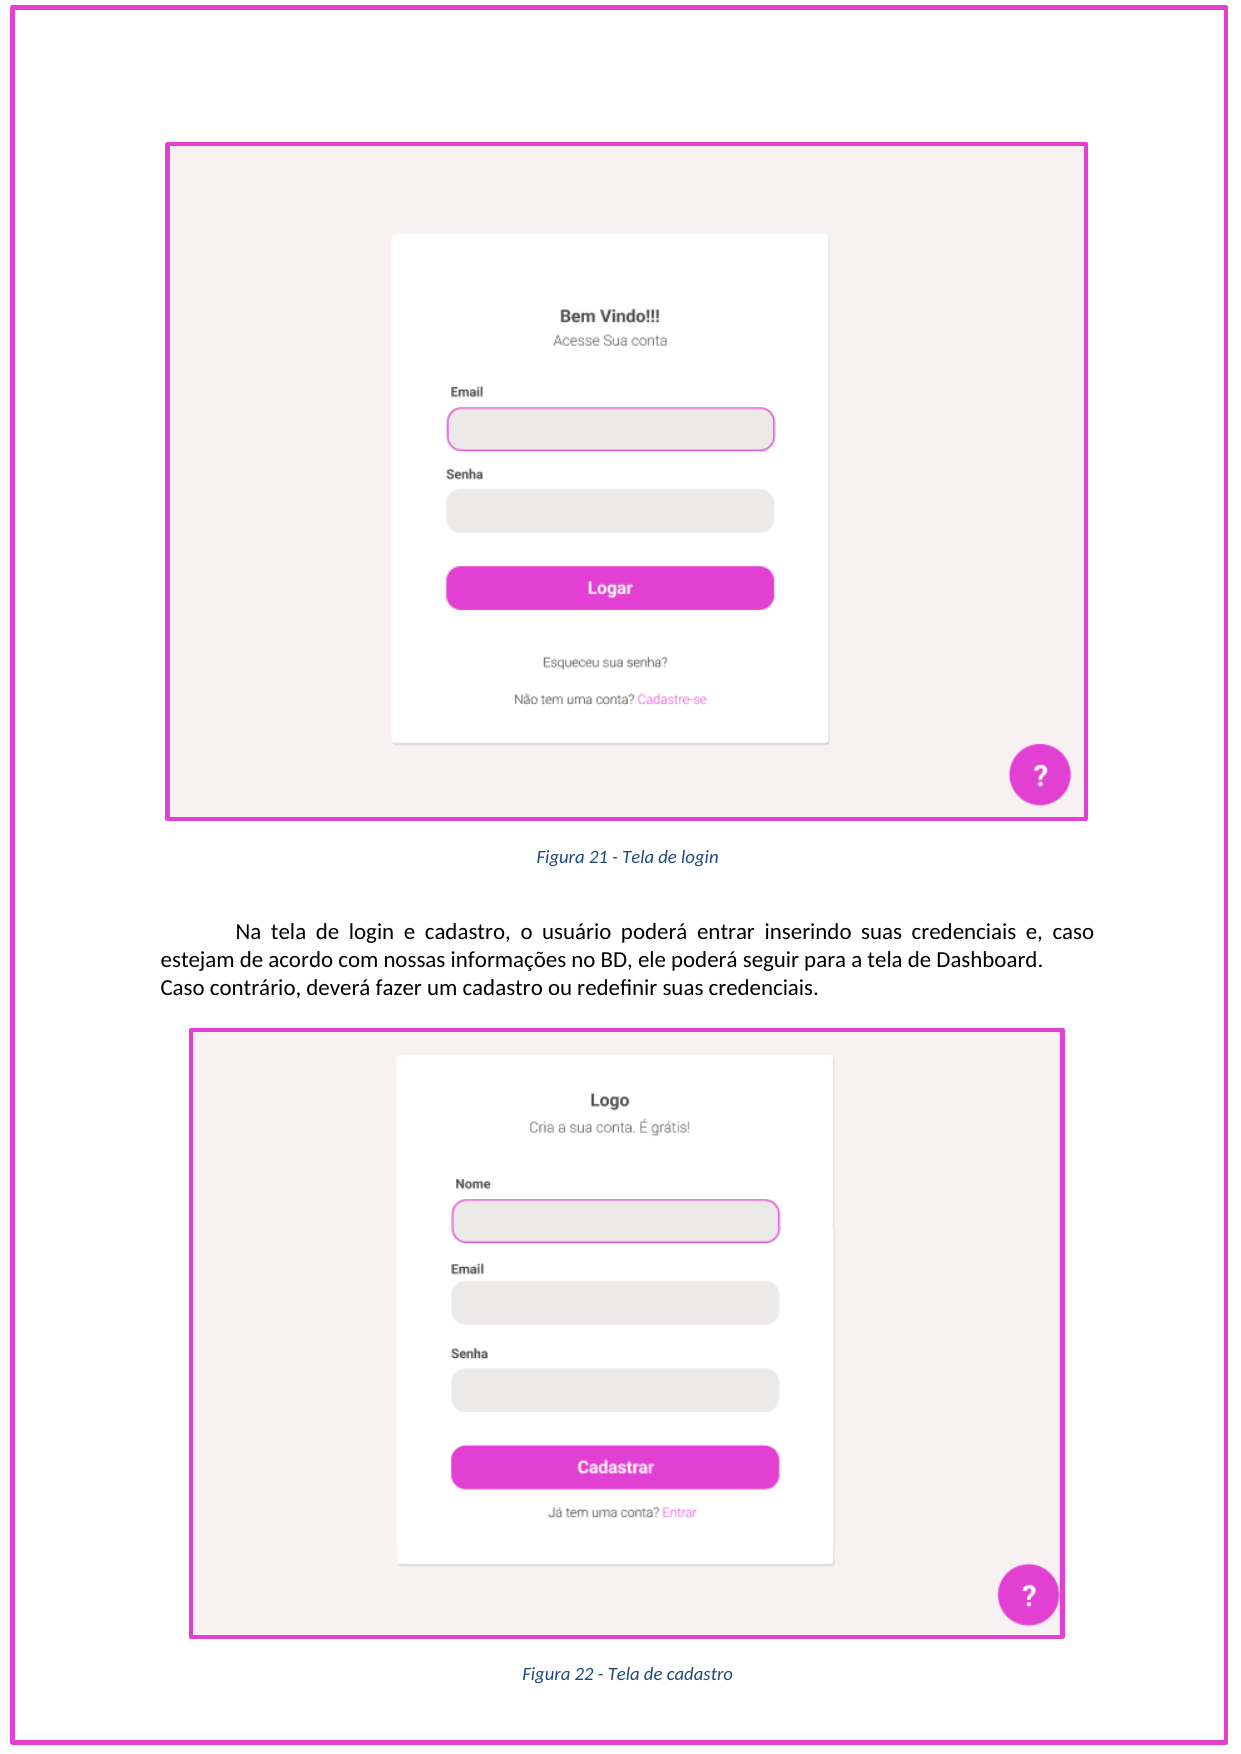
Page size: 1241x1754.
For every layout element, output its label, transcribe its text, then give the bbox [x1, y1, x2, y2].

text Figura 22 - Tela de cadastro [160, 1663, 1096, 1686]
text Na tela de login e cadastro, o usuário poderá entrar inserindo suas credenciais e, caso estejam de acordo com nossas informações no BD, ele poderá seguir para a tela de Dashboard. [160, 917, 1096, 973]
text Figura 21 - Tela de login [160, 846, 1096, 868]
picture [193, 1032, 1060, 1635]
picture [170, 146, 1084, 817]
text Caso contrário, deverá fazer um cadastro ou redefinir suas credenciais. [160, 973, 1096, 1001]
